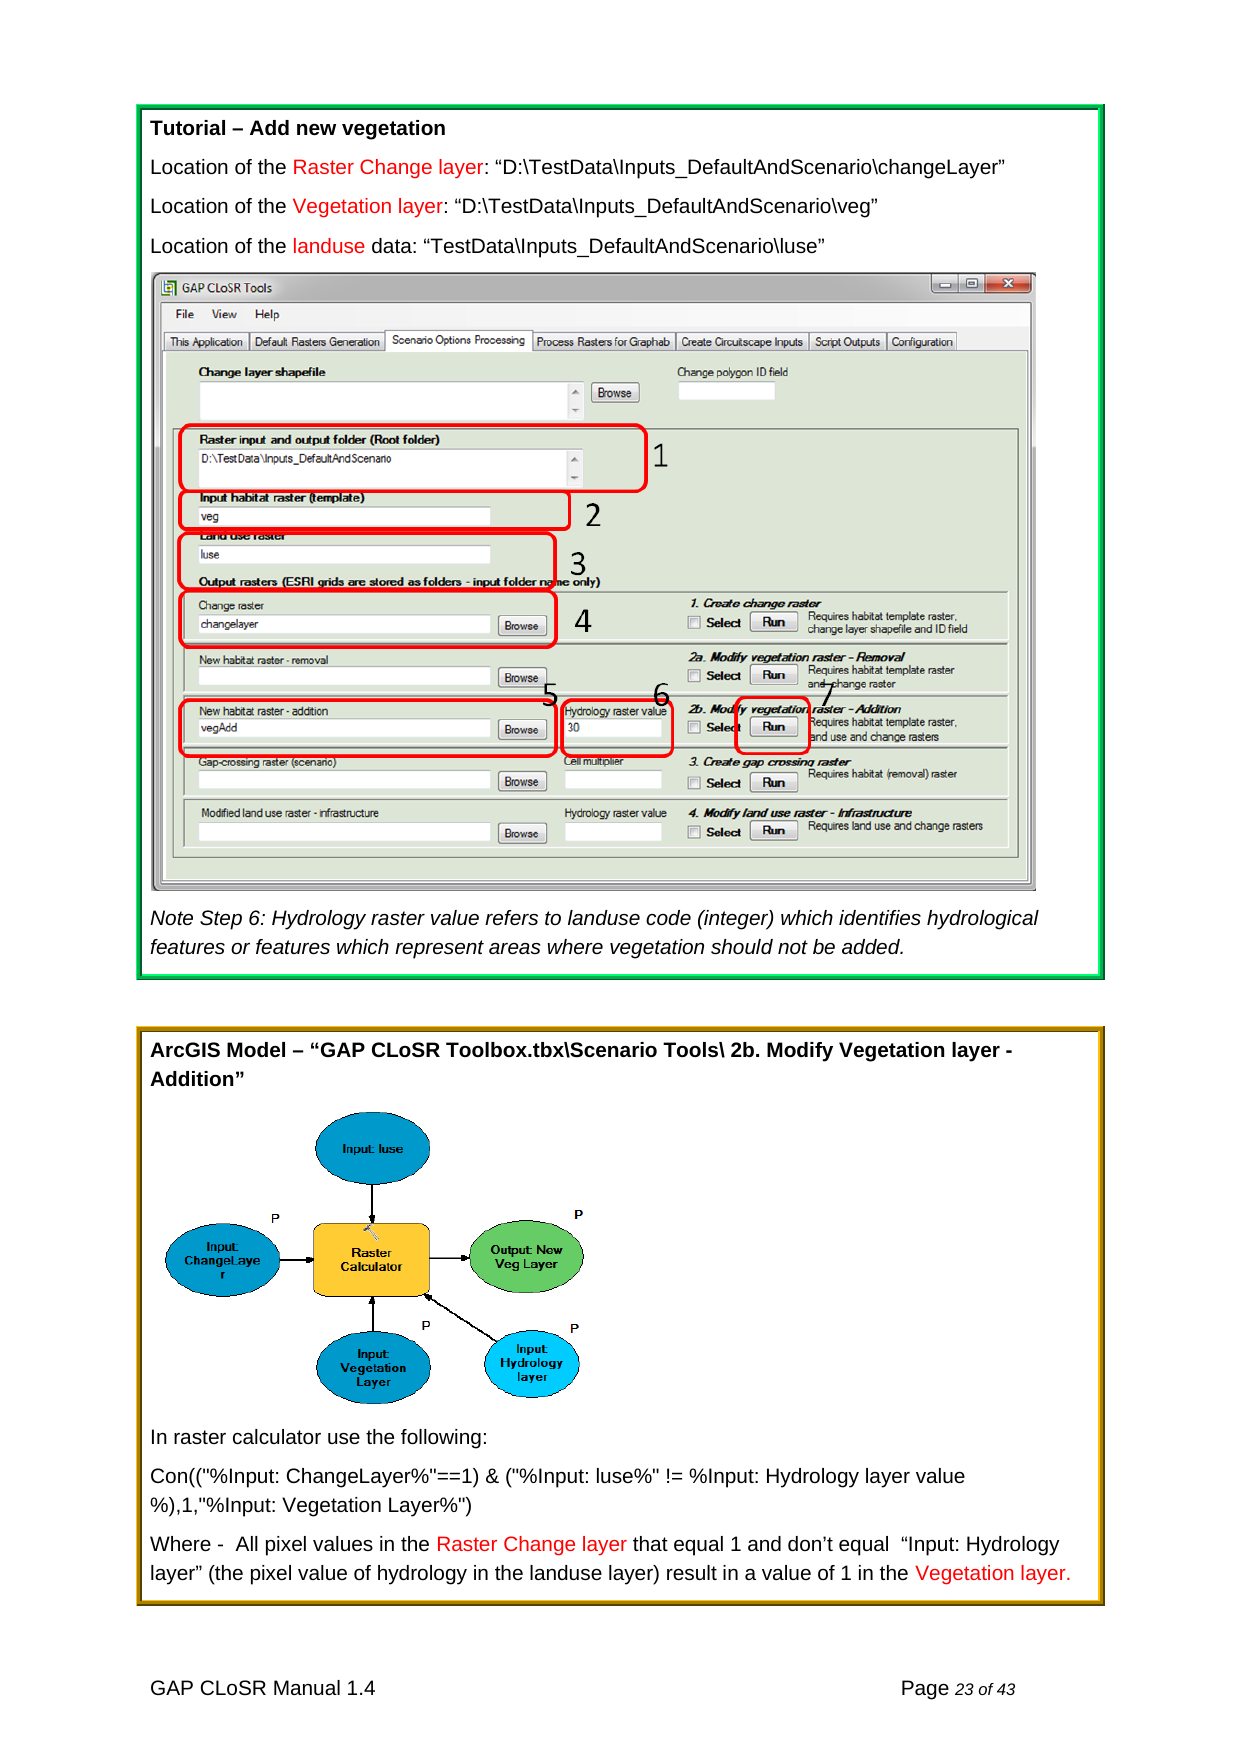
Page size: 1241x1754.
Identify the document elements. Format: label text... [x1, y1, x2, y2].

table_header Tutorial – Add new vegetation Location of the Raster Change layer: “D:\TestData\Inputs_DefaultAndScenario\changeLayer” Location of the Vegetation layer: “D:\TestData\Inputs_DefaultAndScenario\veg” Location of the landuse data: “TestData\Inputs_DefaultAndScenario\luse” Note Step 6: Hydrology raster value refers to landuse code (integer) which identifies hydrological features or features which represent areas where vegetation should not be added. [142, 110, 1098, 974]
table_header ArcGIS Model – “GAP CLoSR Toolbox.tbx\Scenario Tools\ 2b. Modify Vegetation layer - Addition” In raster calculator use the following: Con(("%Input: ChangeLayer%"==1) & ("%Input: luse%" != %Input: Hydrology layer value%),1,"%Input: Vegetation Layer%") Where - All pixel values in the Raster Change layer that equal 1 and don’t equal “Input: Hydrology layer” (the pixel value of hydrology in the landuse layer) result in a value of 1 in the Vegetation layer. [142, 1032, 1098, 1599]
picture [150, 1106, 593, 1410]
picture [150, 272, 1036, 891]
